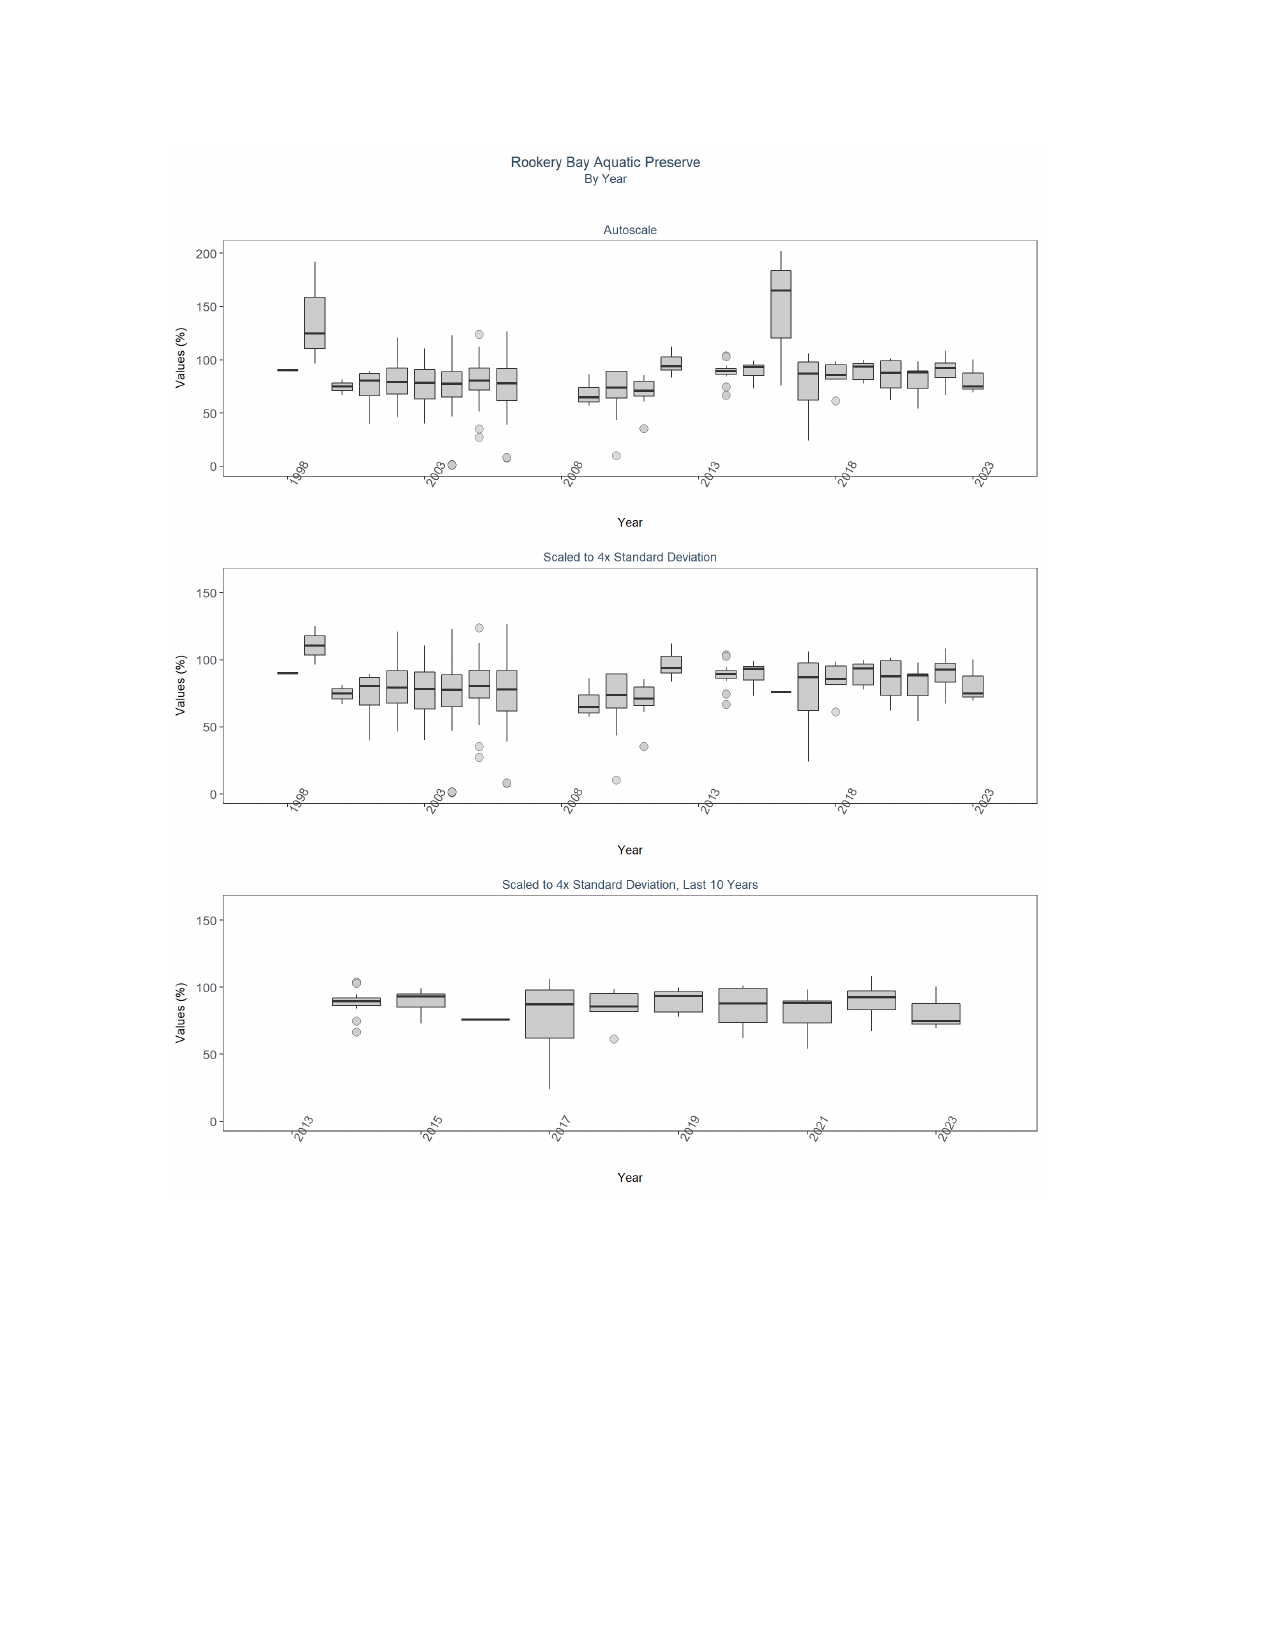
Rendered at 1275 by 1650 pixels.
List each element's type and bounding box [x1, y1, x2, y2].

picture [168, 150, 1044, 1200]
